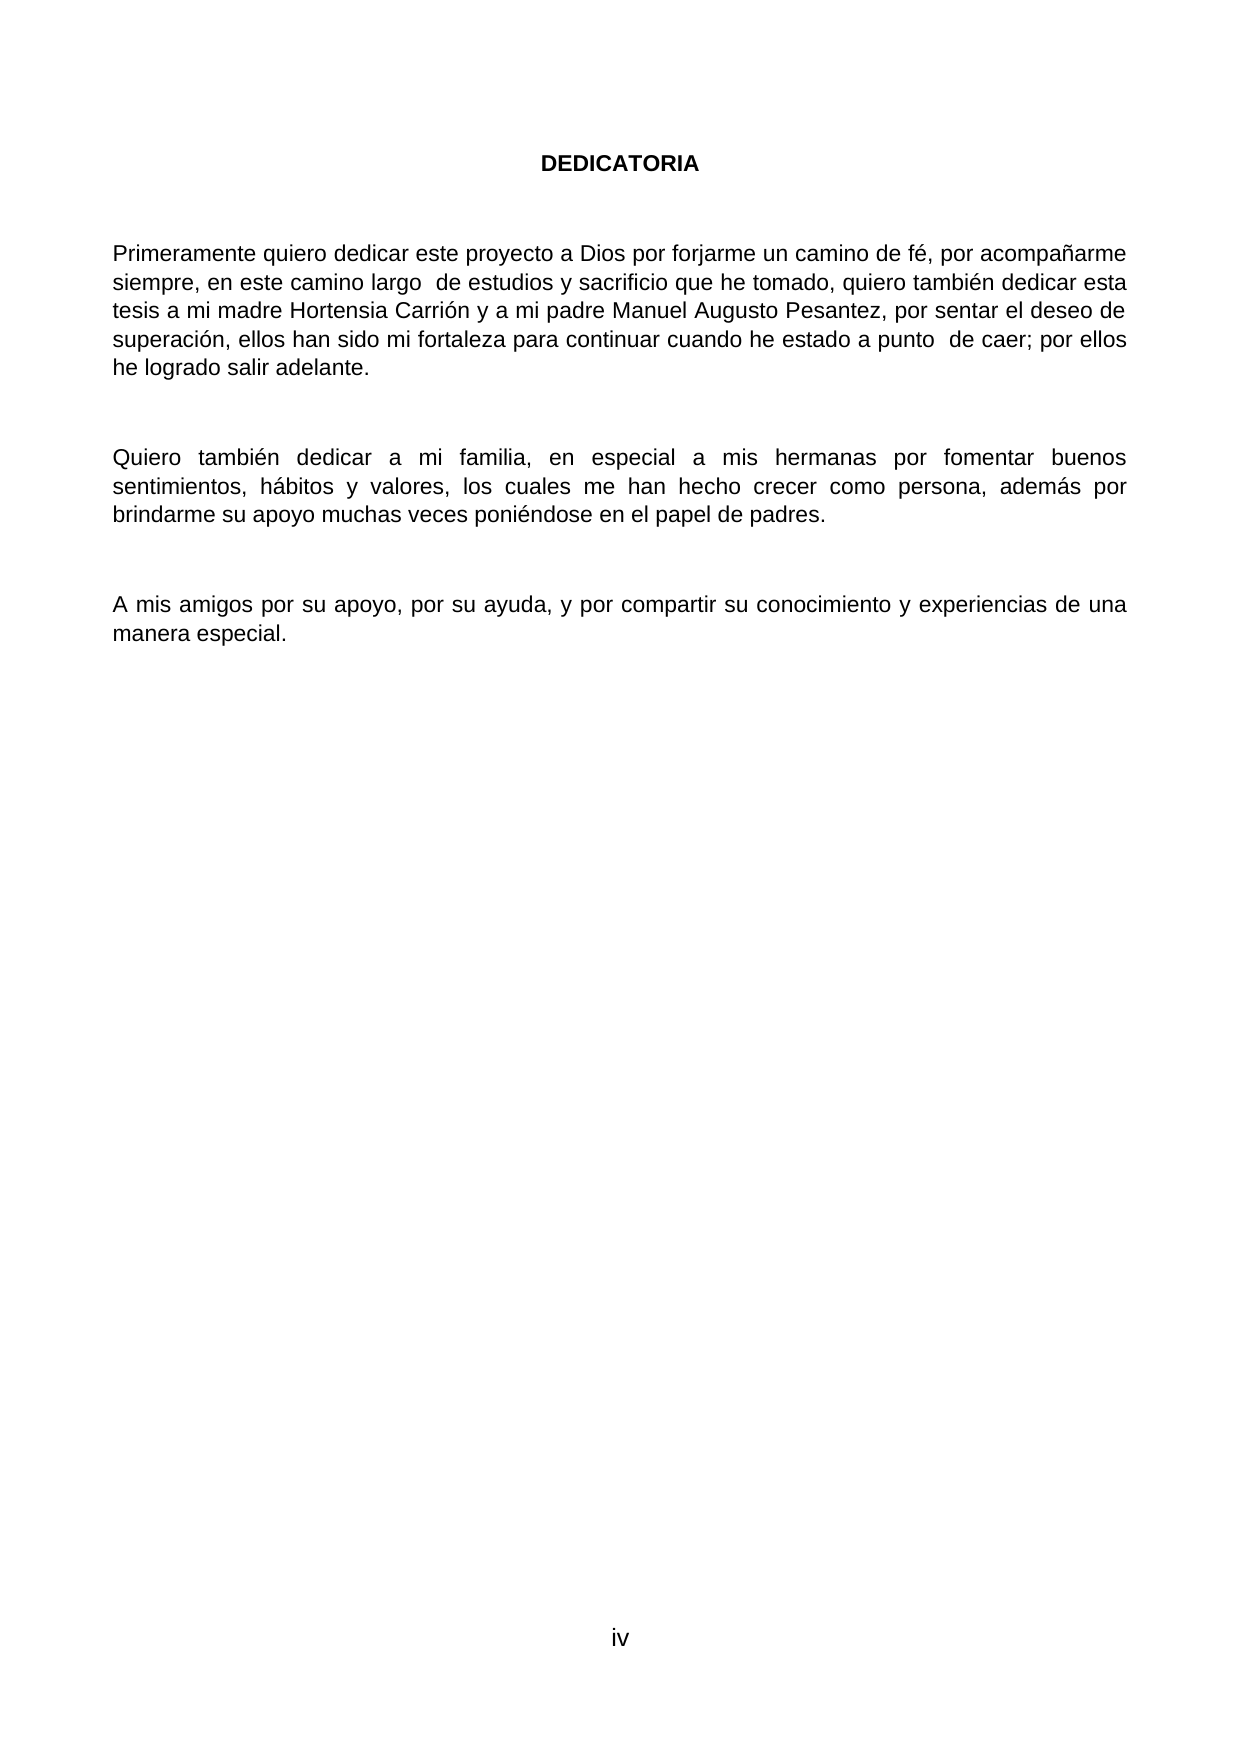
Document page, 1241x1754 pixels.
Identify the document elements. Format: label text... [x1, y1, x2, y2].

text Primeramente quiero dedicar este proyecto a Dios por forjarme un camino de fé, por acompañarme siempre, en este camino largo de estudios y sacrificio que he tomado, quiero también dedicar esta tesis a mi madre Hortensia Carrión y a mi padre Manuel Augusto Pesantez, por sentar el deseo de superación, ellos han sido mi fortaleza para continuar cuando he estado a punto de caer; por ellos he logrado salir adelante. [112, 240, 1128, 380]
text A mis amigos por su apoyo, por su ayuda, y por compartir su conocimiento y experiencias de una manera especial. [112, 591, 1128, 646]
text DEDICATORIA [112, 150, 1128, 176]
text Quiero también dedicar a mi familia, en especial a mis hermanas por fomentar buenos sentimientos, hábitos y valores, los cuales me han hecho crecer como persona, además por brindarme su apoyo muchas veces poniéndose en el papel de padres. [112, 444, 1128, 527]
